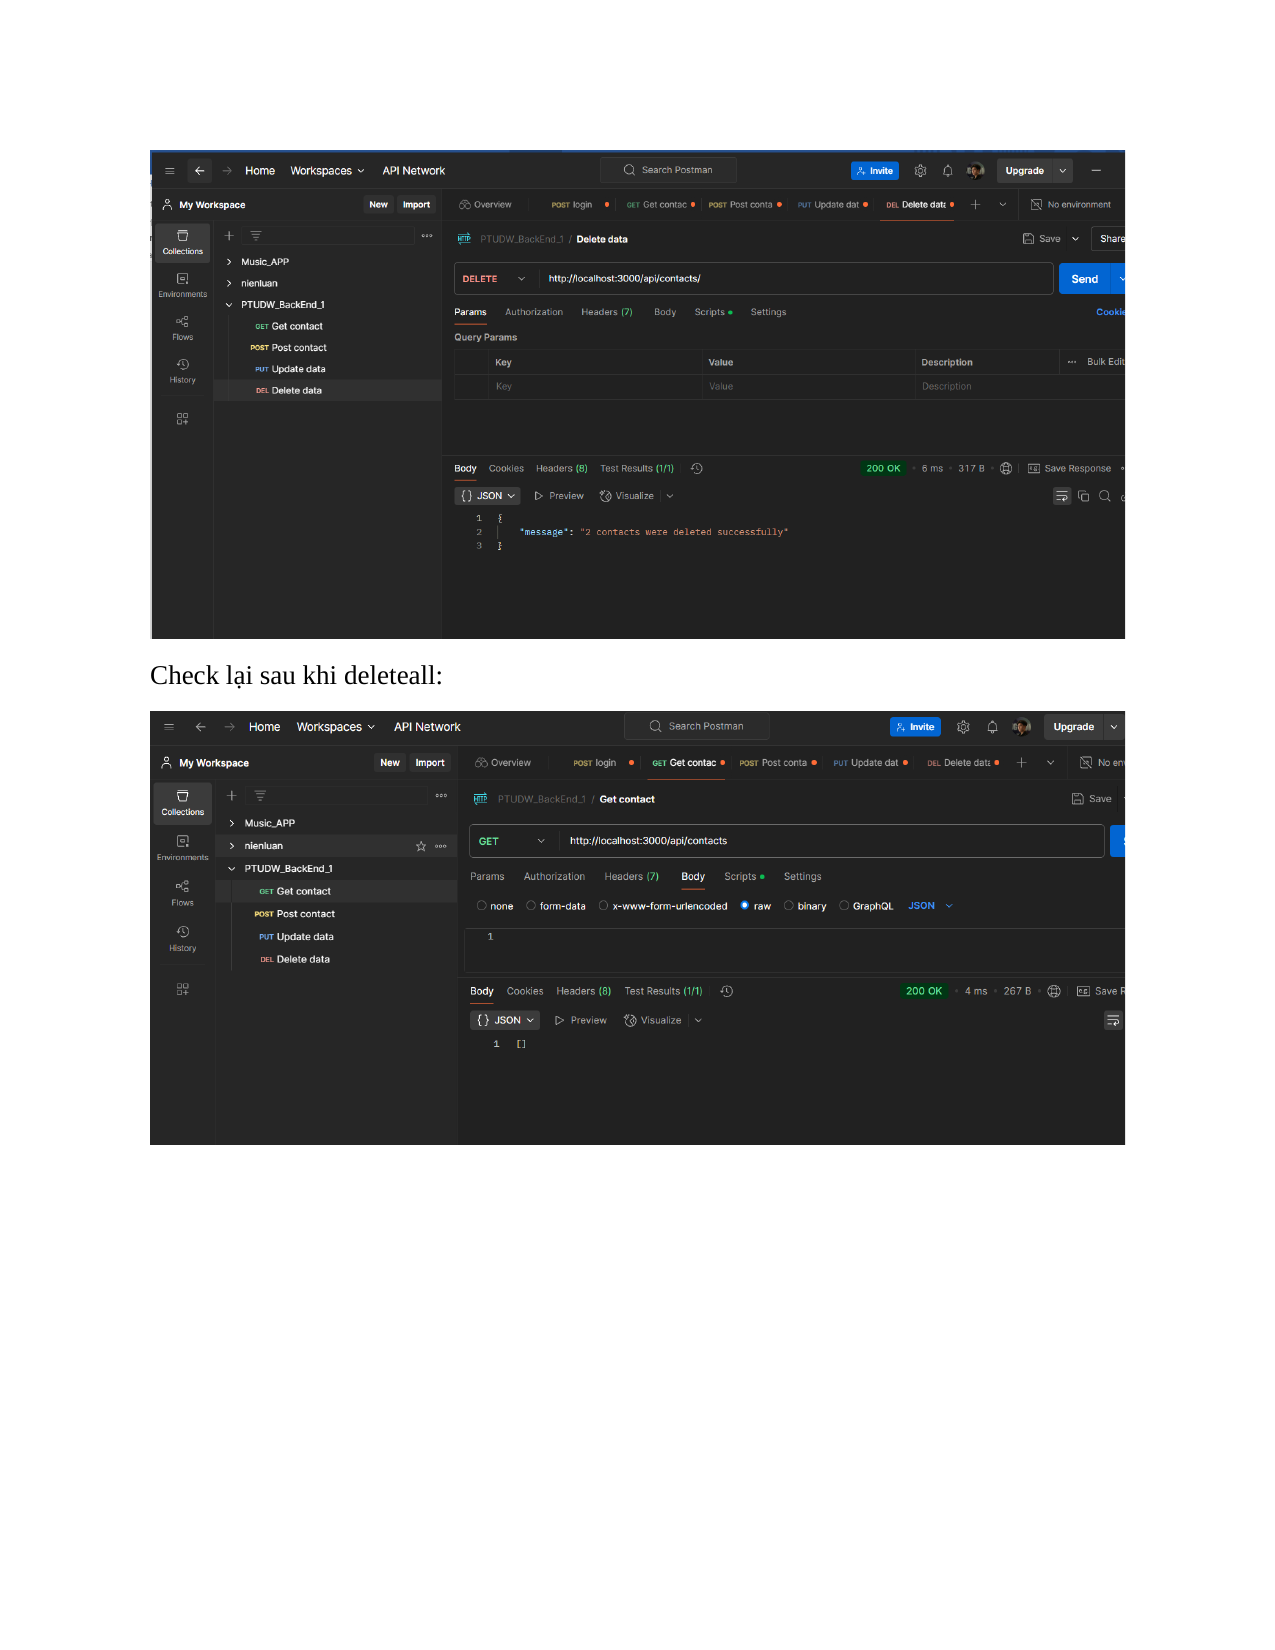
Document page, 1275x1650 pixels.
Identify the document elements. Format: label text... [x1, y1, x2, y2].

picture [150, 150, 1125, 639]
picture [150, 711, 1125, 1145]
text Check lại sau khi deleteall: [150, 659, 1125, 691]
